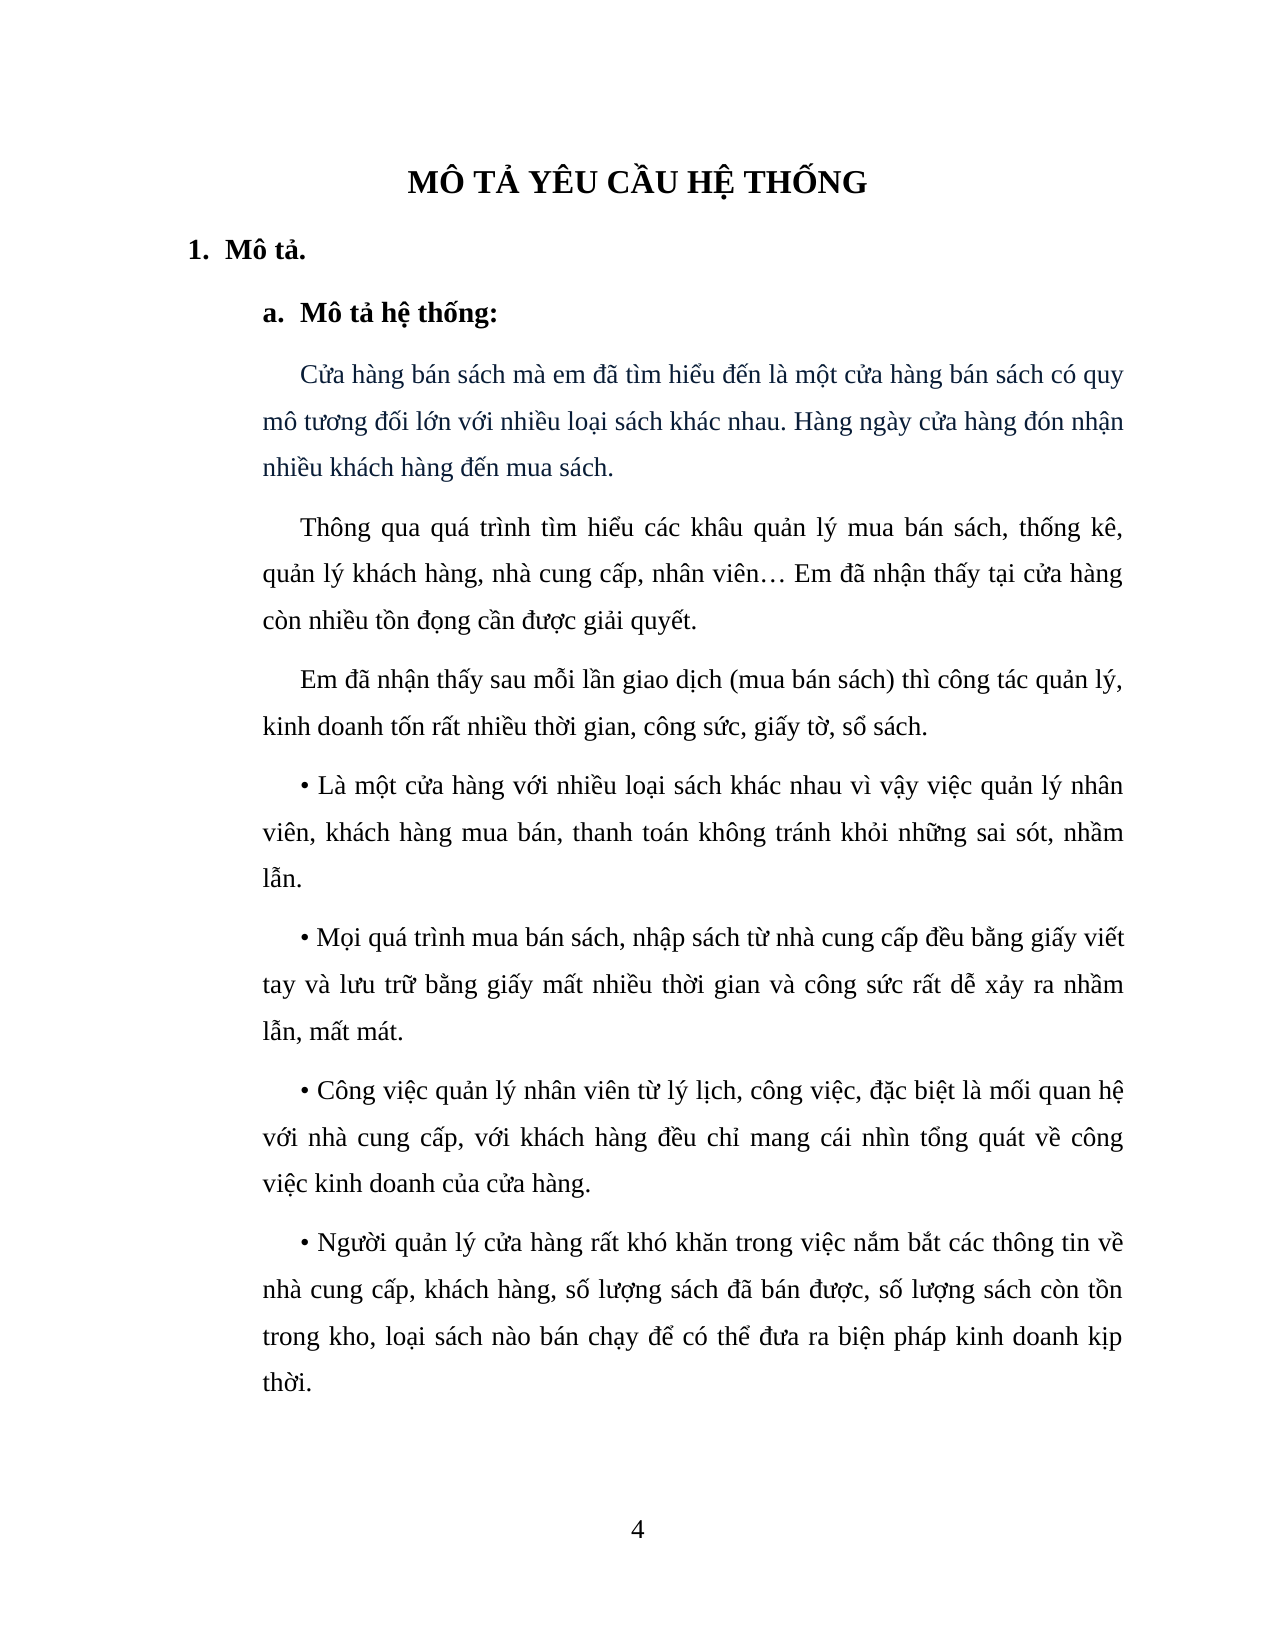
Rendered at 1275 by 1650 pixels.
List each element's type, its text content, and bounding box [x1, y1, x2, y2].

text • Công việc quản lý nhân viên từ lý lịch, công việc, đặc biệt là mối quan hệ với nhà cung cấp, với khách hàng đều chỉ mang cái nhìn tổng quát về công việc kinh doanh của cửa hàng. [262, 1074, 1125, 1198]
text Thông qua quá trình tìm hiểu các khâu quản lý mua bán sách, thống kê, quản lý khách hàng, nhà cung cấp, nhân viên… Em đã nhận thấy tại cửa hàng còn nhiều tồn đọng cần được giải quyết. [262, 511, 1125, 635]
subtitle Mô tả. [187, 232, 1125, 266]
subtitle MÔ TẢ YÊU CẦU HỆ THỐNG [150, 162, 1125, 201]
subtitle Mô tả hệ thống: [262, 295, 1125, 329]
text • Là một cửa hàng với nhiều loại sách khác nhau vì vậy việc quản lý nhân viên, khách hàng mua bán, thanh toán không tránh khỏi những sai sót, nhầm lẫn. [262, 769, 1125, 893]
text • Người quản lý cửa hàng rất khó khăn trong việc nắm bắt các thông tin về nhà cung cấp, khách hàng, số lượng sách đã bán được, số lượng sách còn tồn trong kho, loại sách nào bán chạy để có thể đưa ra biện pháp kinh doanh kịp thời. [262, 1226, 1125, 1398]
text Em đã nhận thấy sau mỗi lần giao dịch (mua bán sách) thì công tác quản lý, kinh doanh tốn rất nhiều thời gian, công sức, giấy tờ, sổ sách. [262, 663, 1125, 741]
text • Mọi quá trình mua bán sách, nhập sách từ nhà cung cấp đều bằng giấy viết tay và lưu trữ bằng giấy mất nhiều thời gian và công sức rất dễ xảy ra nhầm lẫn, mất mát. [262, 921, 1125, 1046]
text Cửa hàng bán sách mà em đã tìm hiểu đến là một cửa hàng bán sách có quy mô tương đối lớn với nhiều loại sách khác nhau. Hàng ngày cửa hàng đón nhận nhiều khách hàng đến mua sách. [262, 358, 1125, 483]
